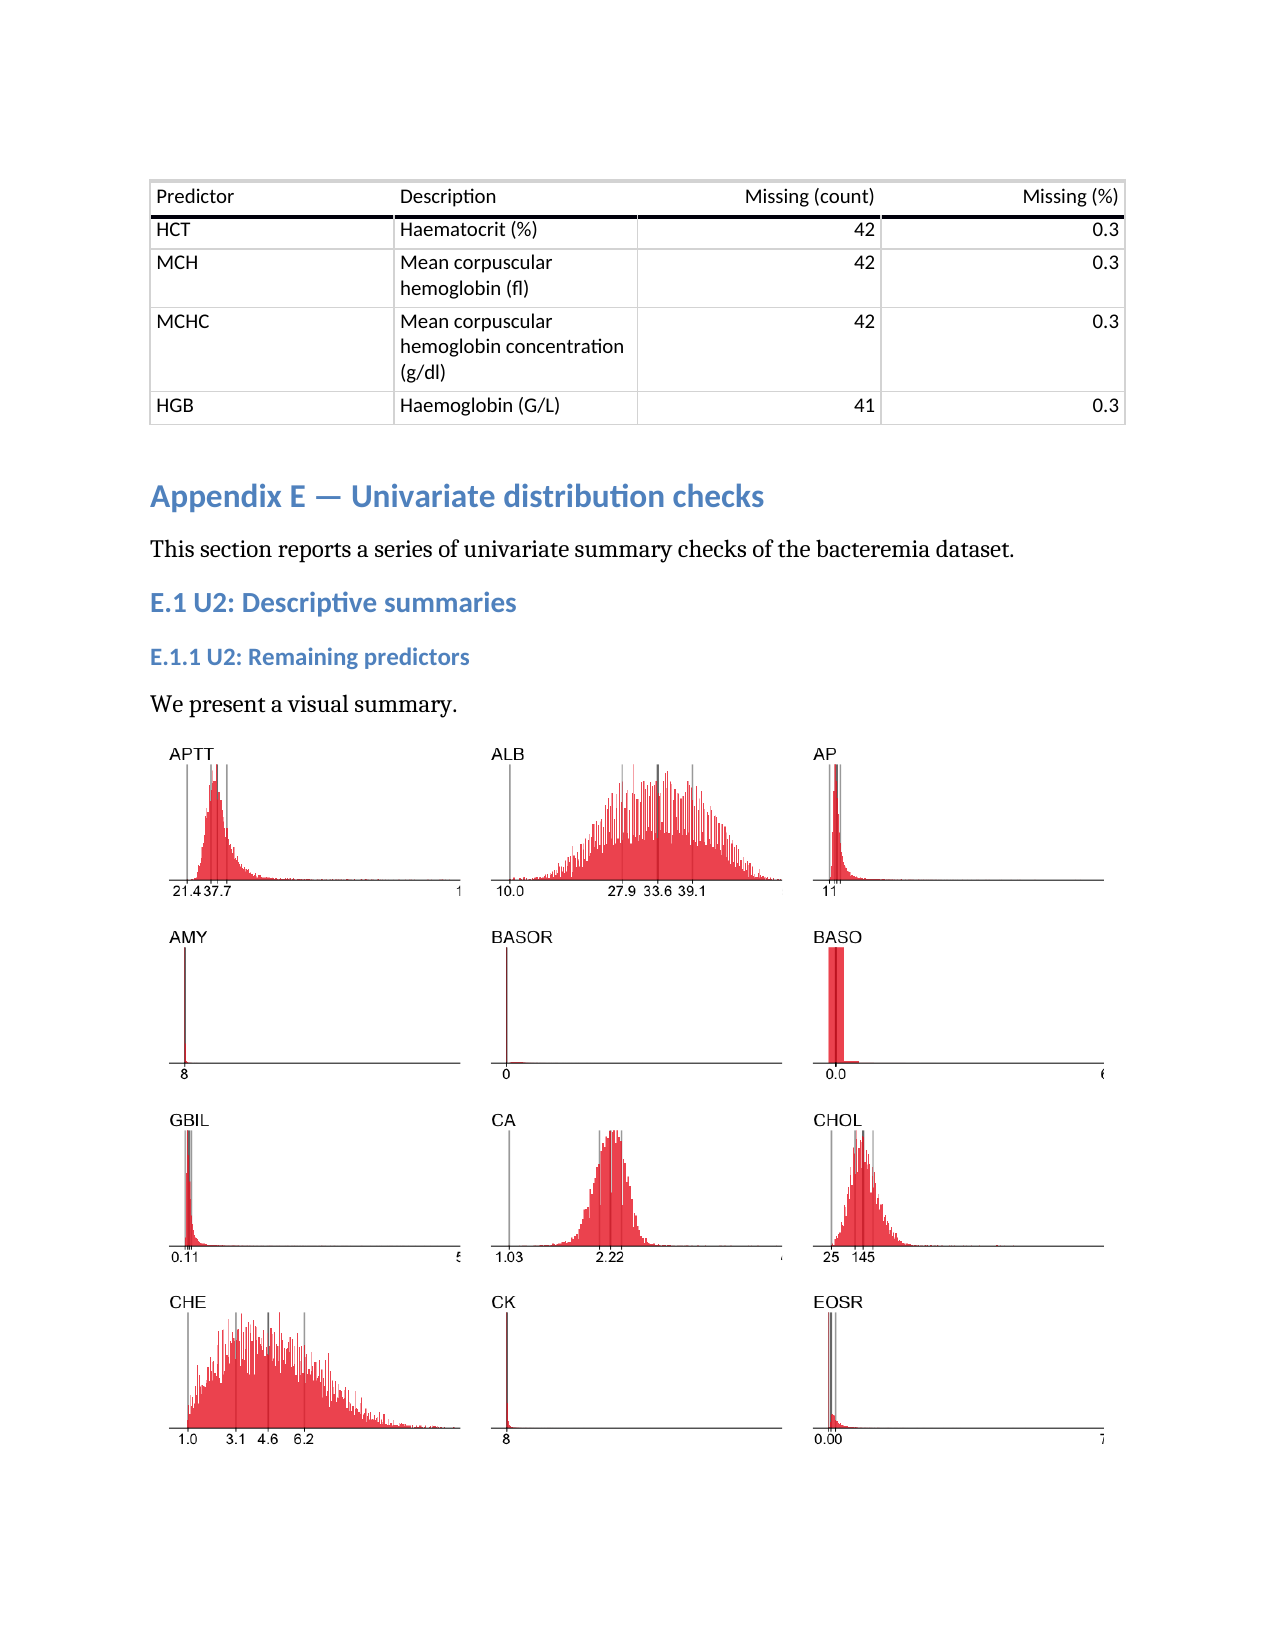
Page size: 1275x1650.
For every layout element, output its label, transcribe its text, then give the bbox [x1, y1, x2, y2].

picture [490, 920, 783, 1083]
subtitle Appendix E — Univariate distribution checks [150, 475, 1125, 516]
picture [168, 920, 461, 1083]
table_cell 42 [638, 219, 880, 248]
picture [812, 1103, 1104, 1266]
table_header [139, 920, 460, 1103]
table_header [460, 1286, 782, 1469]
table_cell 0.3 [882, 392, 1124, 424]
table_header Missing (%) [881, 183, 1124, 214]
table_header [782, 738, 1104, 920]
table_header Predictor [151, 183, 394, 214]
table_header [460, 1103, 782, 1286]
table_header [782, 1103, 1104, 1286]
table_cell Haematocrit (%) [395, 219, 637, 248]
table_header [782, 1286, 1104, 1469]
table_cell 0.3 [882, 308, 1124, 391]
table_header [139, 1286, 460, 1469]
table_cell 42 [638, 308, 880, 391]
table_header [139, 1103, 460, 1286]
picture [812, 920, 1104, 1083]
picture [812, 1286, 1104, 1448]
picture [168, 737, 461, 900]
picture [812, 737, 1104, 900]
table_cell Haemoglobin (G/L) [395, 392, 637, 424]
table_header [782, 920, 1104, 1103]
table_header [460, 920, 782, 1103]
text This section reports a series of univariate summary checks of the bacteremia dataset. [150, 535, 1125, 563]
table_cell HCT [151, 219, 393, 248]
picture [490, 737, 783, 900]
table_header Missing (count) [638, 183, 881, 214]
table_cell Mean corpuscular hemoglobin (fl) [395, 250, 637, 306]
table_header [139, 738, 460, 920]
table_cell 42 [638, 250, 880, 306]
subtitle E.1.1 U2: Remaining predictors [150, 641, 1125, 671]
picture [490, 1286, 783, 1448]
picture [168, 1286, 461, 1448]
table_cell Mean corpuscular hemoglobin concentration (g/dl) [395, 308, 637, 391]
picture [168, 1103, 461, 1266]
table_cell MCHC [151, 308, 393, 391]
table_cell HGB [151, 392, 393, 424]
table_cell MCH [151, 250, 393, 306]
text We present a visual summary. [150, 690, 1125, 719]
table_header [460, 738, 782, 920]
table_cell 0.3 [882, 250, 1124, 306]
table_cell 41 [638, 392, 880, 424]
picture [490, 1103, 783, 1266]
subtitle E.1 U2: Descriptive summaries [150, 584, 1125, 620]
table_header Description [394, 183, 637, 214]
table_cell 0.3 [882, 219, 1124, 248]
